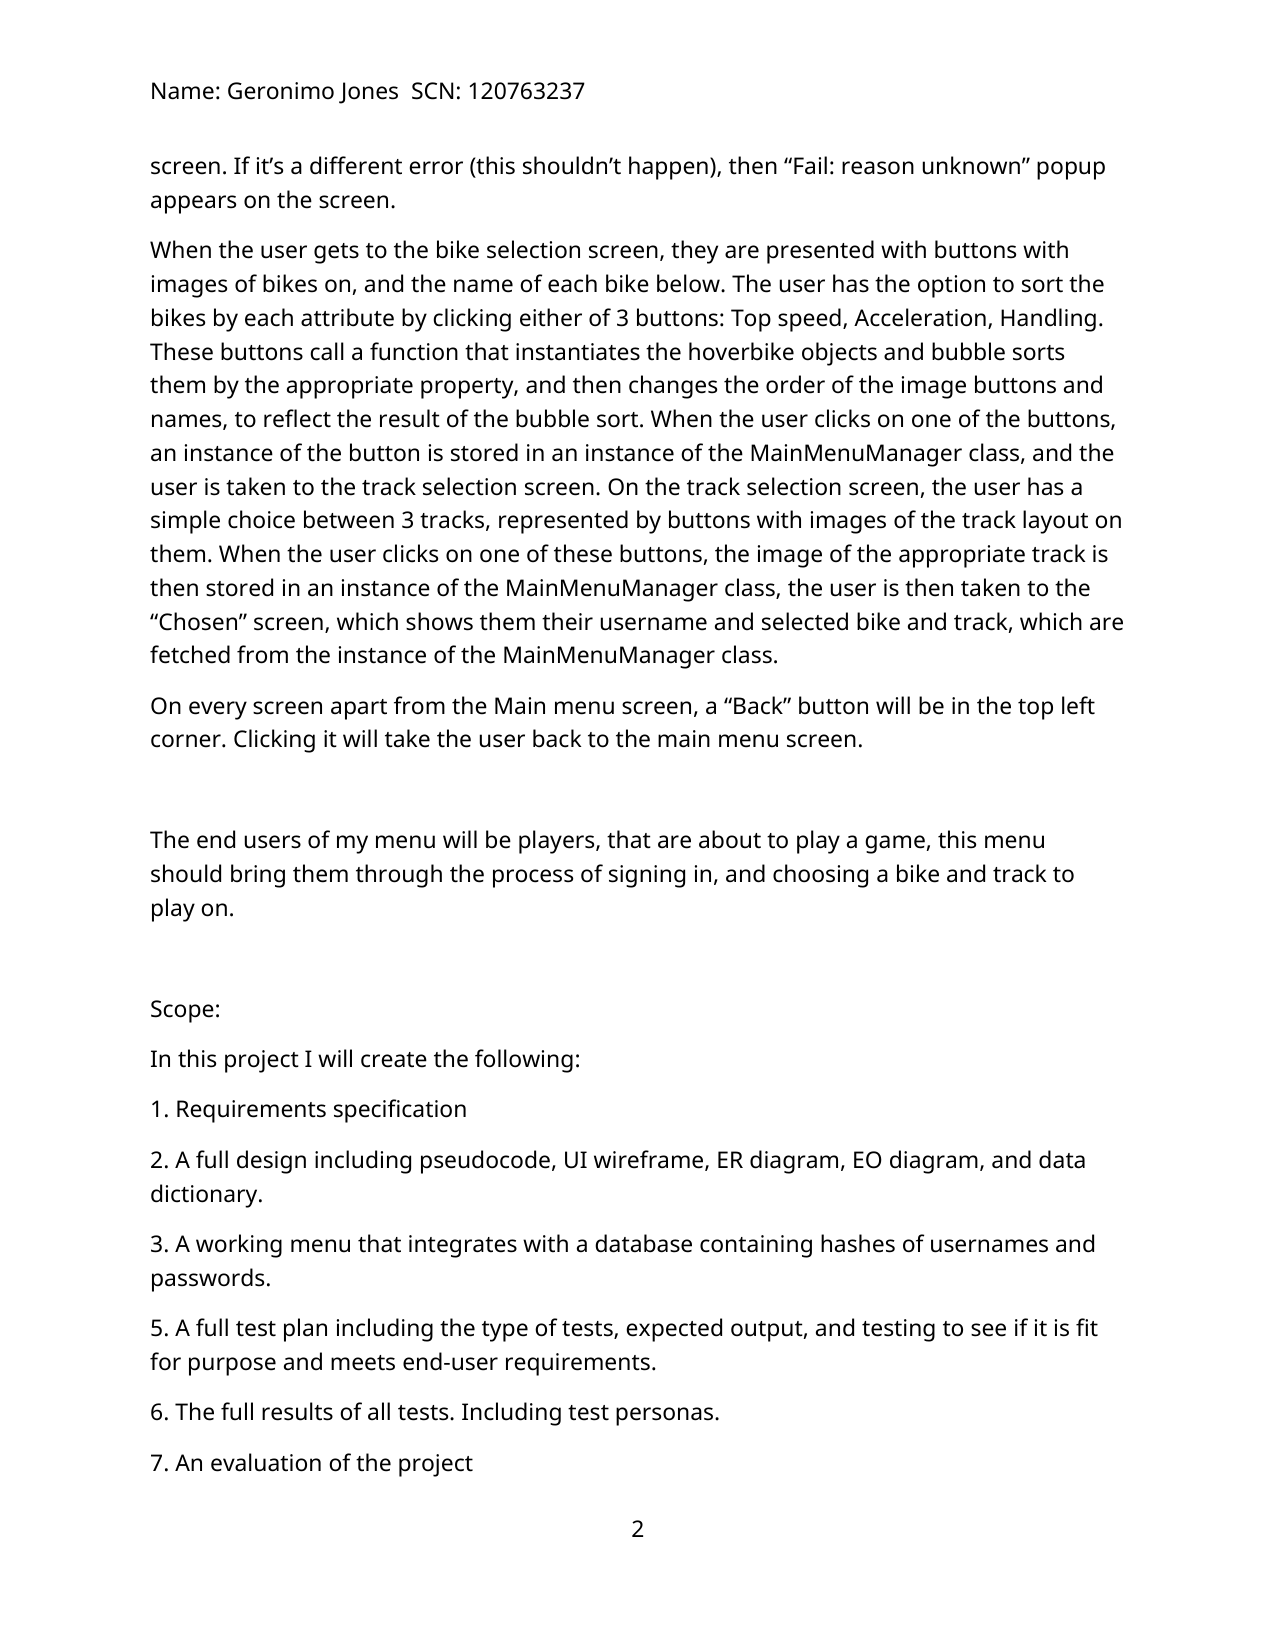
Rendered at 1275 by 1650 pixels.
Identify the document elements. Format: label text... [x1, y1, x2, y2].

text 3. A working menu that integrates with a database containing hashes of usernames and passwords. [150, 1228, 1125, 1293]
text 6. The full results of all tests. Including test personas. [150, 1396, 1125, 1427]
text 1. Requirements specification [150, 1093, 1125, 1124]
text When the user gets to the bike selection screen, they are presented with buttons with images of bikes on, and the name of each bike below. The user has the option to sort the bikes by each attribute by clicking either of 3 buttons: Top speed, Acceleration, Handling. These buttons call a function that instantiates the hoverbike objects and bubble sorts them by the appropriate property, and then changes the order of the image buttons and names, to reflect the result of the bubble sort. When the user clicks on one of the buttons, an instance of the button is stored in an instance of the MainMenuManager class, and the user is taken to the track selection screen. On the track selection screen, the user has a simple choice between 3 tracks, represented by buttons with images of the track layout on them. When the user clicks on one of these buttons, the image of the appropriate track is then stored in an instance of the MainMenuManager class, the user is then taken to the “Chosen” screen, which shows them their username and selected bike and track, which are fetched from the instance of the MainMenuManager class. [150, 234, 1125, 670]
text 5. A full test plan including the type of tests, expected output, and testing to see if it is fit for purpose and meets end-user requirements. [150, 1312, 1125, 1377]
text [150, 150, 1125, 215]
text Scope: [150, 992, 1125, 1024]
text 2. A full design including pseudocode, UI wireframe, ER diagram, EO diagram, and data dictionary. [150, 1144, 1125, 1209]
text On every screen apart from the Main menu screen, a “Back” button will be in the top left corner. Clicking it will take the user back to the main menu screen. [150, 689, 1125, 754]
text In this project I will create the following: [150, 1043, 1125, 1074]
text The end users of my menu will be players, that are about to play a game, this menu should bring them through the process of signing in, and choosing a bike and track to play on. [150, 824, 1125, 923]
text 7. An evaluation of the project [150, 1447, 1125, 1478]
